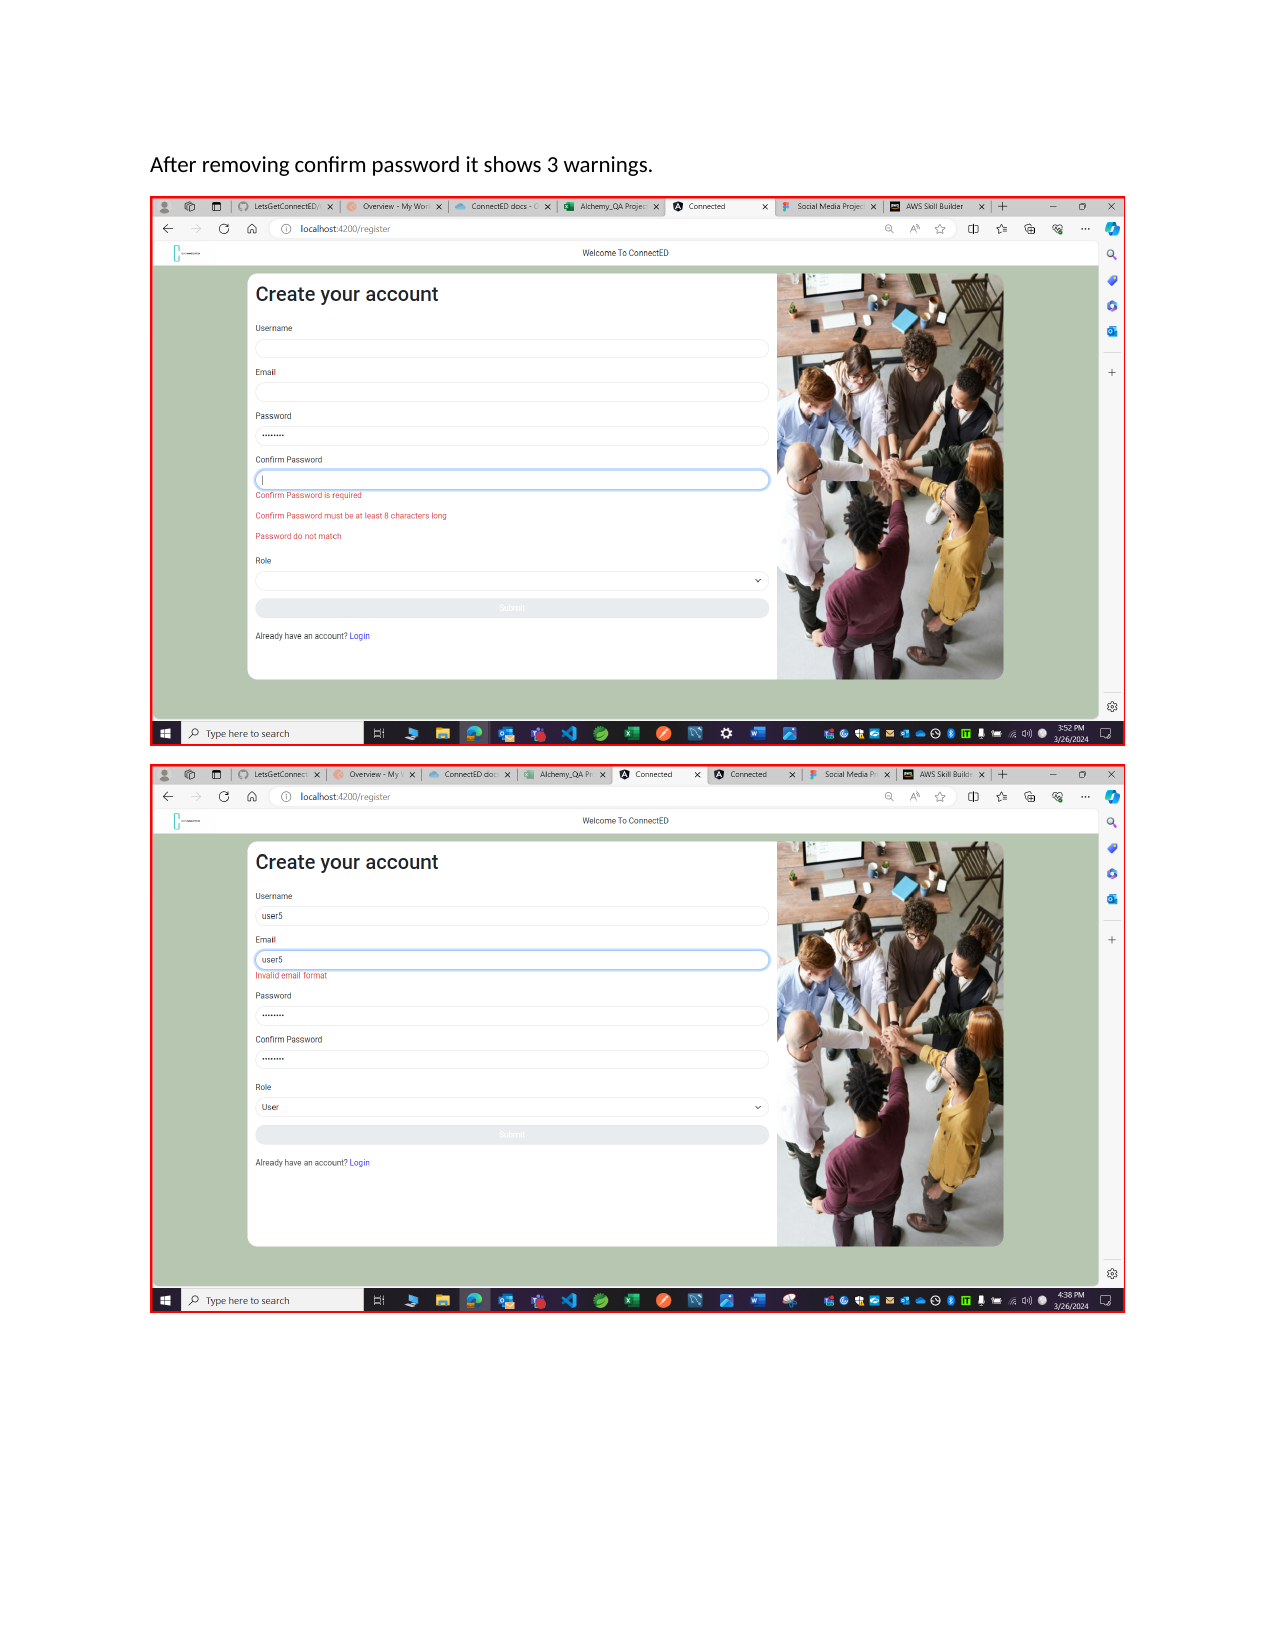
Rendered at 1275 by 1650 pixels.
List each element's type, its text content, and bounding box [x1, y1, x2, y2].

picture [150, 764, 1125, 1313]
picture [150, 196, 1125, 746]
text After removing confirm password it shows 3 warnings. [150, 150, 1125, 178]
